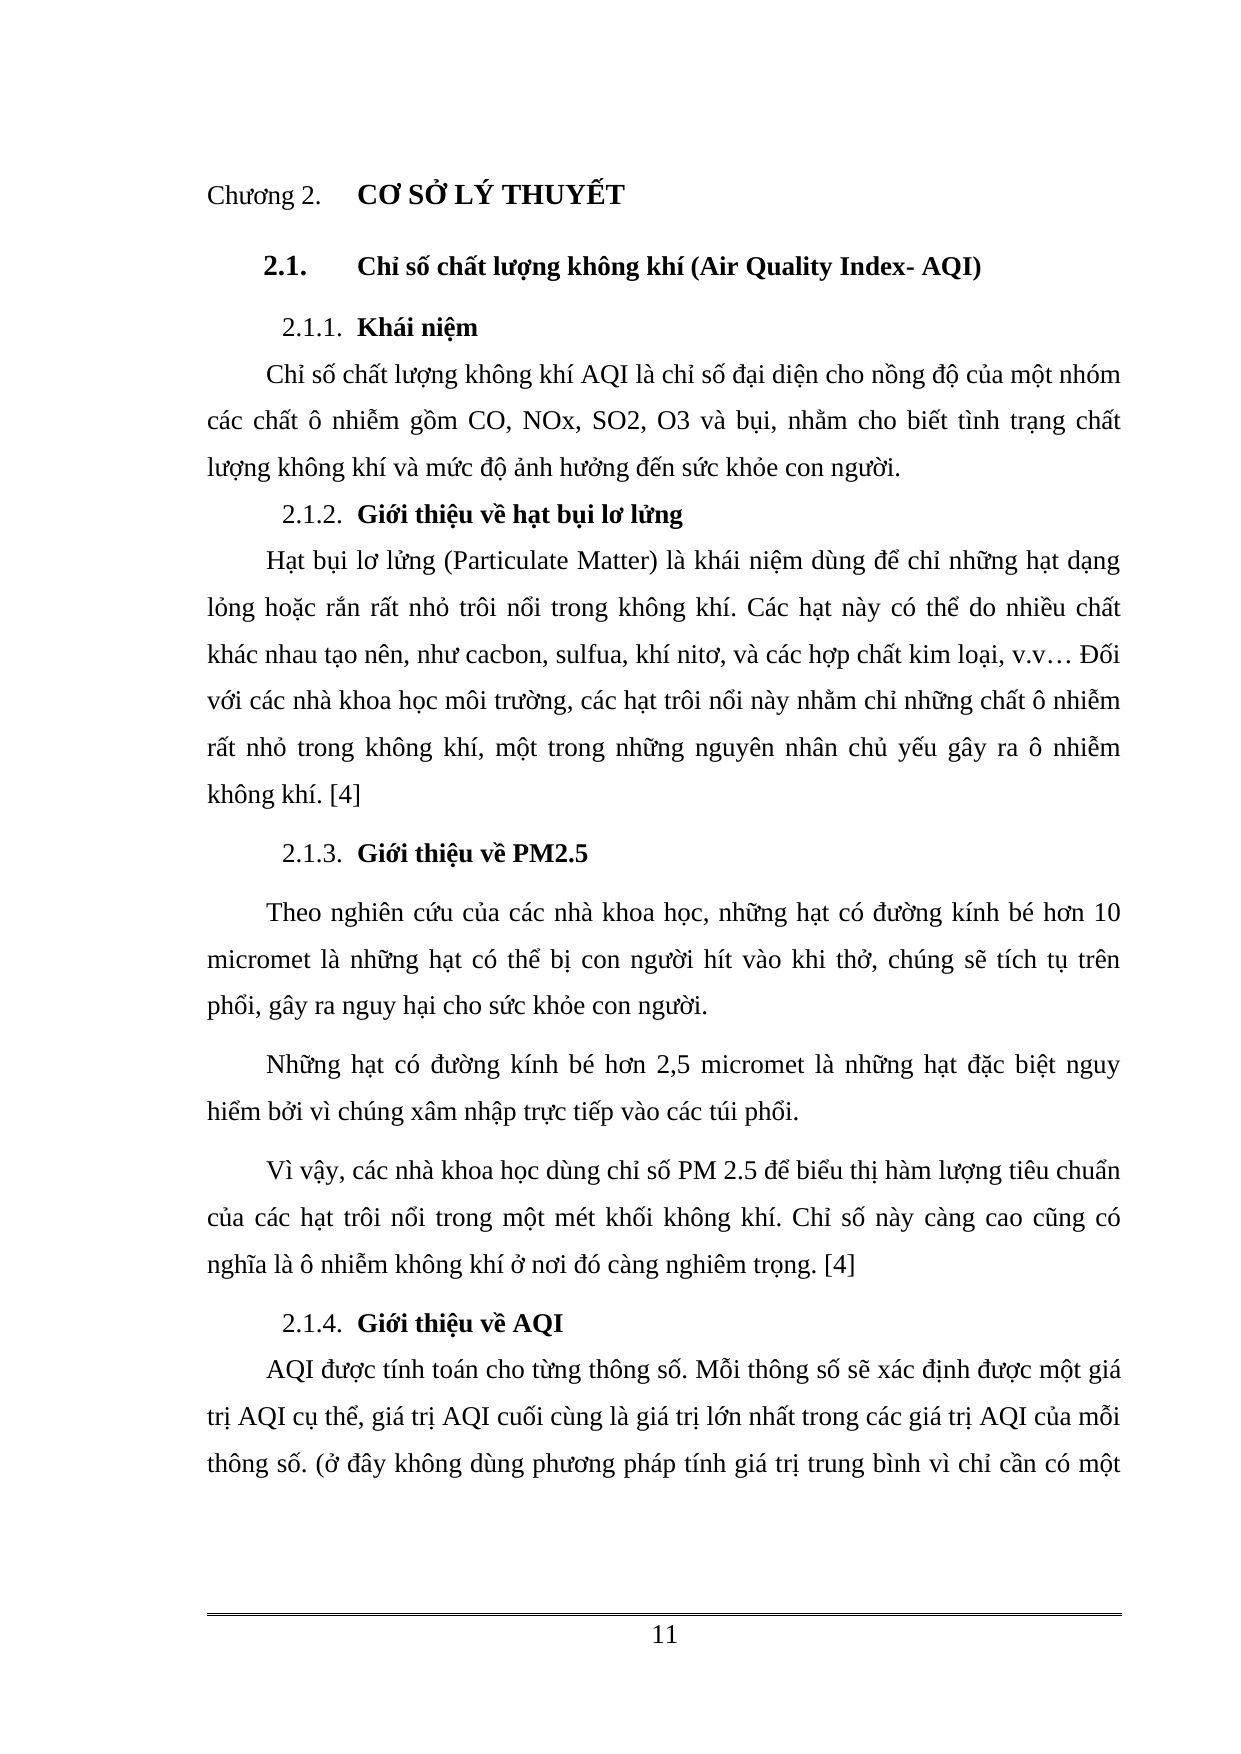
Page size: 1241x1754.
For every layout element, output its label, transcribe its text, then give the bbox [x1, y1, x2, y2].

subtitle Chỉ số chất lượng không khí (Air Quality Index- AQI) [263, 248, 1122, 282]
text Chỉ số chất lượng không khí AQI là chỉ số đại diện cho nồng độ của một nhóm các chất ô nhiễm gồm CO, NOx, SO2, O3 và bụi, nhằm cho biết tình trạng chất lượng không khí và mức độ ảnh hưởng đến sức khỏe con người. [207, 358, 1122, 482]
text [207, 1354, 1122, 1478]
subtitle Giới thiệu về AQI [282, 1307, 1122, 1338]
subtitle Giới thiệu về PM2.5 [282, 837, 1122, 868]
text Những hạt có đường kính bé hơn 2,5 micromet là những hạt đặc biệt nguy hiểm bởi vì chúng xâm nhập trực tiếp vào các túi phổi. [207, 1049, 1122, 1126]
text Hạt bụi lơ lửng (Particulate Matter) là khái niệm dùng để chỉ những hạt dạng lỏng hoặc rắn rất nhỏ trôi nổi trong không khí. Các hạt này có thể do nhiều chất khác nhau tạo nên, như cacbon, sulfua, khí nitơ, và các hợp chất kim loại, v.v… Đối với các nhà khoa học môi trường, các hạt trôi nổi này nhằm chỉ những chất ô nhiễm rất nhỏ trong không khí, một trong những nguyên nhân chủ yếu gây ra ô nhiễm không khí. [4] [207, 544, 1122, 809]
subtitle CƠ SỞ LÝ THUYẾT [207, 177, 1122, 211]
text Vì vậy, các nhà khoa học dùng chỉ số PM 2.5 để biểu thị hàm lượng tiêu chuẩn của các hạt trôi nổi trong một mét khối không khí. Chỉ số này càng cao cũng có nghĩa là ô nhiễm không khí ở nơi đó càng nghiêm trọng. [4] [207, 1154, 1122, 1279]
subtitle Giới thiệu về hạt bụi lơ lửng [282, 498, 1122, 529]
subtitle Khái niệm [282, 311, 1122, 342]
text Theo nghiên cứu của các nhà khoa học, những hạt có đường kính bé hơn 10 micromet là những hạt có thể bị con người hít vào khi thở, chúng sẽ tích tụ trên phổi, gây ra nguy hại cho sức khỏe con người. [207, 896, 1122, 1021]
